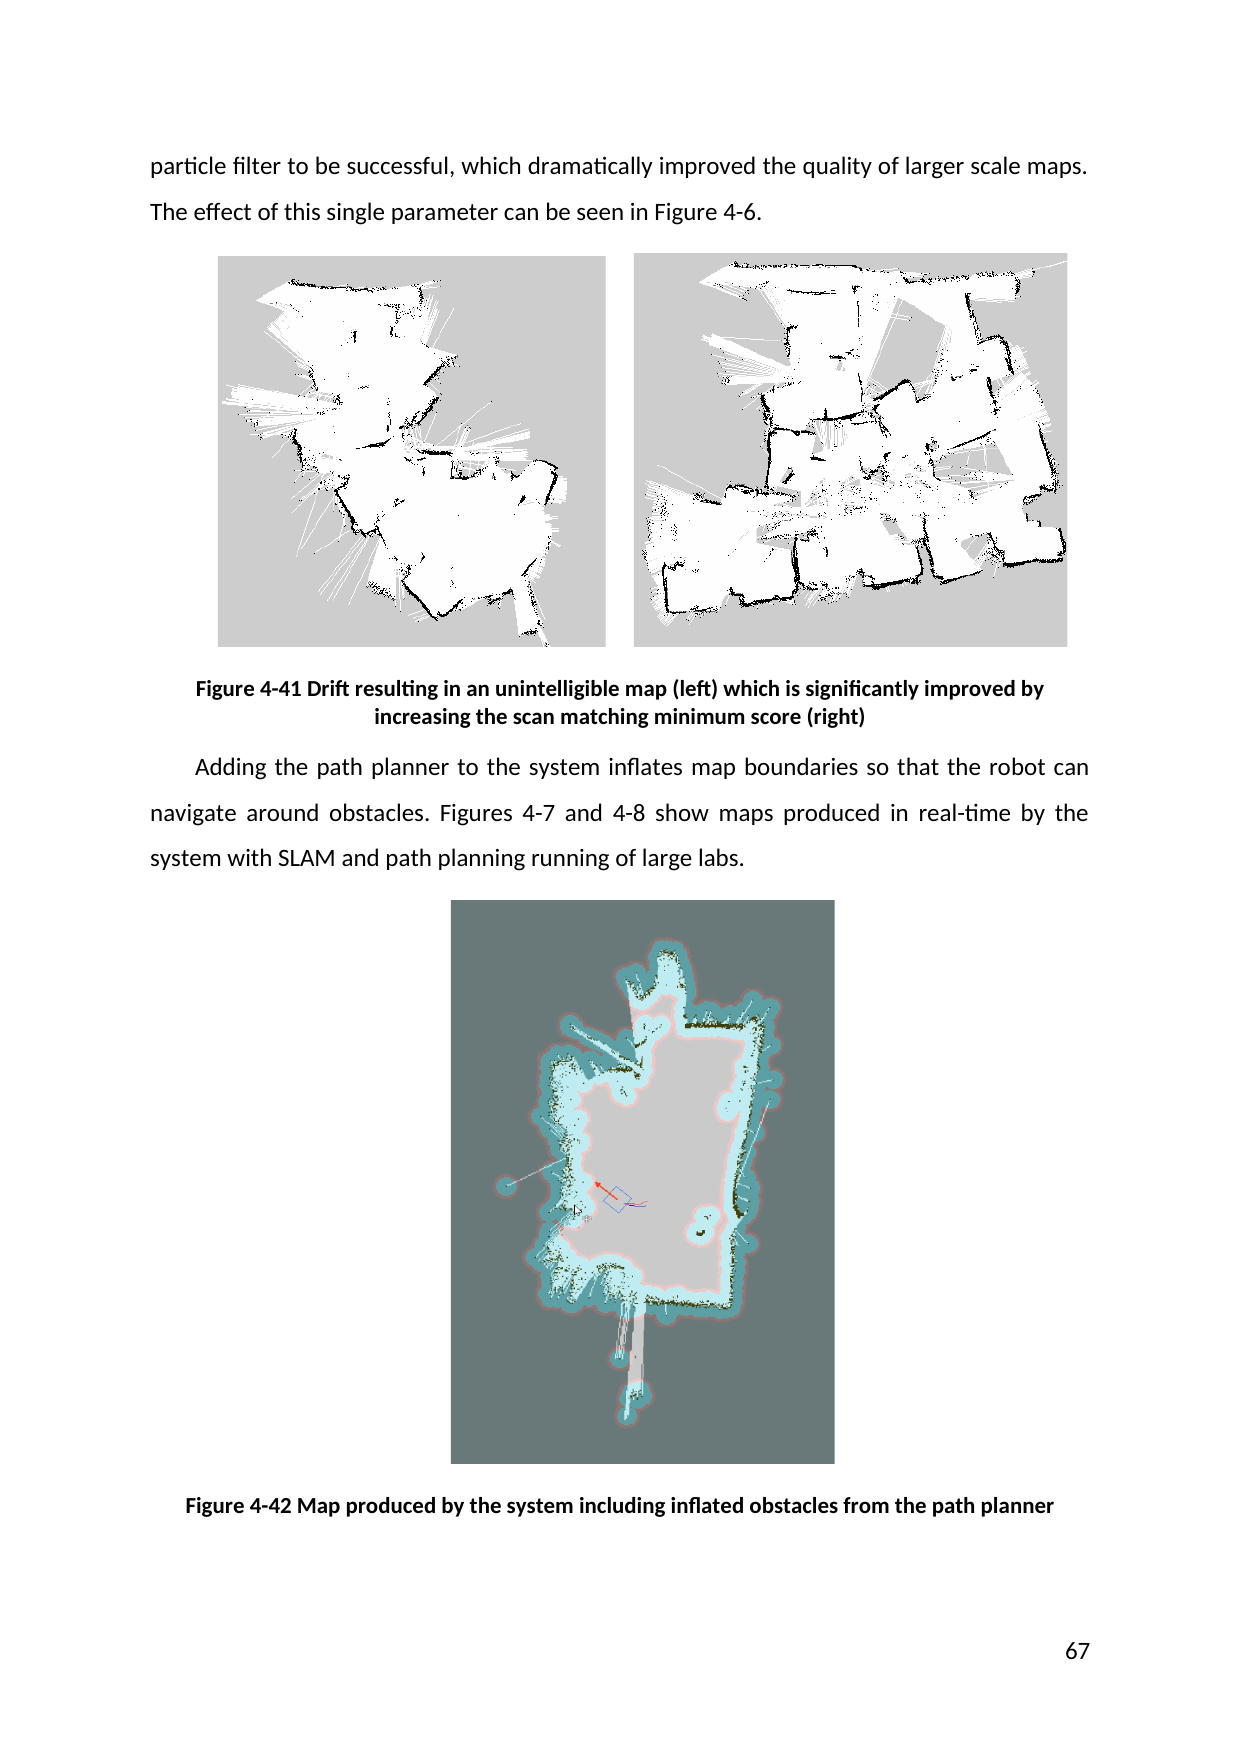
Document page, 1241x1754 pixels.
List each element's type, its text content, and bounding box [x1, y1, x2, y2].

text Adding the path planner to the system inflates map boundaries so that the robot can navigate around obstacles. Figures 4-7 and 4-8 show maps produced in real-time by the system with SLAM and path planning running of large labs. [150, 751, 1090, 873]
picture [217, 256, 606, 647]
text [150, 150, 1090, 226]
picture [633, 253, 1068, 647]
picture [450, 900, 835, 1464]
